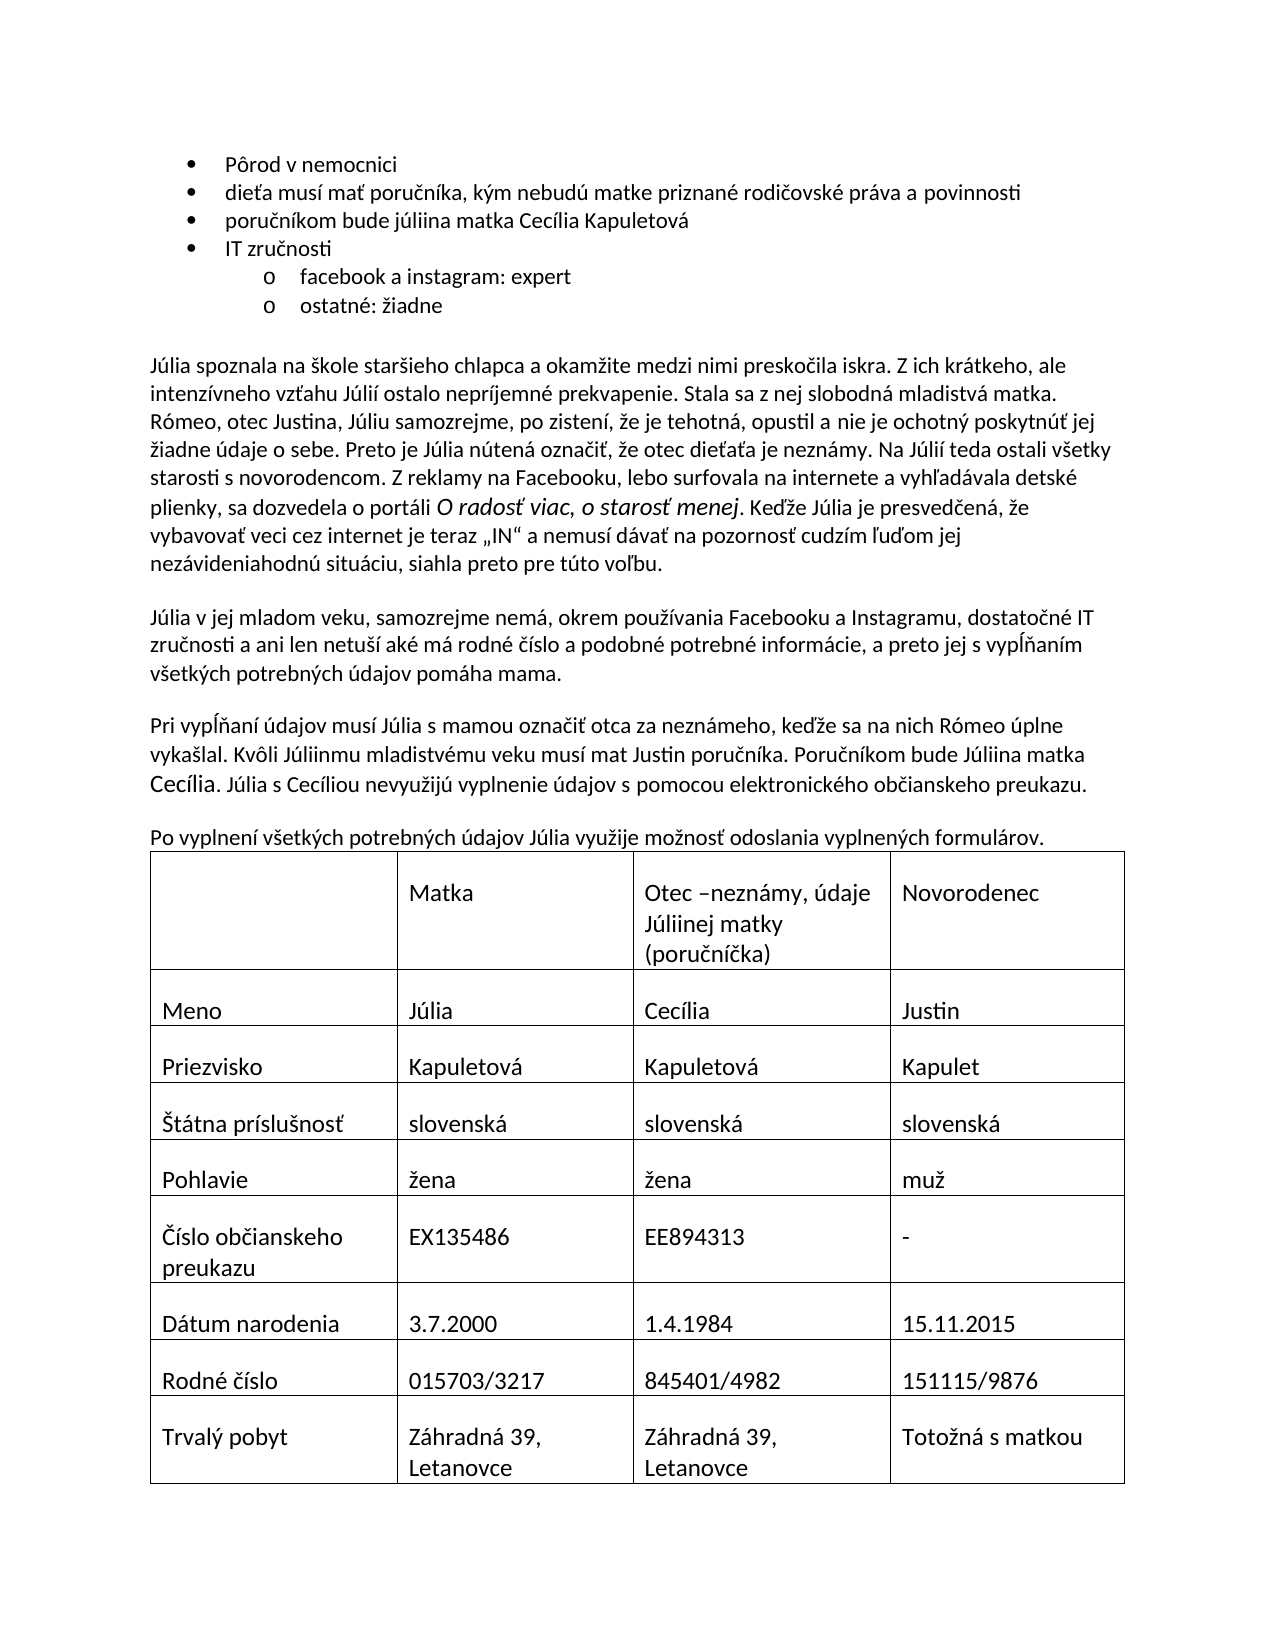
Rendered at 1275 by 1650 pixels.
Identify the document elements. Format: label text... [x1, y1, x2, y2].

text Júlia v jej mladom veku, samozrejme nemá, okrem používania Facebooku a Instagramu, dostatočné IT zručnosti a ani len netuší aké má rodné číslo a podobné potrebné informácie, a preto jej s vypĺňaním všetkých potrebných údajov pomáha mama. [150, 603, 1125, 687]
table_header Novorodenec [891, 852, 1124, 969]
table_cell Číslo občianskeho preukazu [151, 1196, 397, 1282]
table_cell Pohlavie [151, 1140, 397, 1195]
text Pri vypĺňaní údajov musí Júlia s mamou označiť otca za neznámeho, keďže sa na nich Rómeo úplne vykašlal. Kvôli Júliinmu mladistvému veku musí mat Justin poručníka. Poručníkom bude Júliina matka Cecília. Júlia s Cecíliou nevyužijú vyplnenie údajov s pomocou elektronického občianskeho preukazu. [150, 712, 1125, 798]
table_cell Trvalý pobyt [151, 1396, 397, 1482]
table_cell muž [891, 1140, 1124, 1195]
text Júlia spoznala na škole staršieho chlapca a okamžite medzi nimi preskočila iskra. Z ich krátkeho, ale intenzívneho vzťahu Júlií ostalo nepríjemné prekvapenie. Stala sa z nej slobodná mladistvá matka. Rómeo, otec Justina, Júliu samozrejme, po zistení, že je tehotná, opustil a nie je ochotný poskytnúť jej žiadne údaje o sebe. Preto je Júlia nútená označiť, že otec dieťaťa je neznámy. Na Júlií teda ostali všetky starosti s novorodencom. Z reklamy na Facebooku, lebo surfovala na internete a vyhľadávala detské plienky, sa dozvedela o portáli O radosť viac, o starosť menej. Keďže Júlia je presvedčená, že vybavovať veci cez internet je teraz „IN“ a nemusí dávať na pozornosť cudzím ľuďom jej nezávideniahodnú situáciu, siahla preto pre túto voľbu. [150, 351, 1125, 578]
list poručníkom bude júliina matka Cecília Kapuletová [187, 206, 1125, 234]
table_cell Cecília [634, 970, 890, 1025]
table_cell Meno [151, 970, 397, 1025]
table_cell Dátum narodenia [151, 1283, 397, 1339]
table_header Otec –neznámy, údaje Júliinej matky (poručníčka) [634, 852, 890, 969]
table_cell Záhradná 39, Letanovce [398, 1396, 633, 1482]
list IT zručnosti [187, 234, 1125, 262]
table_cell 845401/4982 [634, 1340, 890, 1395]
table_cell Záhradná 39, Letanovce [634, 1396, 890, 1482]
table_cell Júlia [398, 970, 633, 1025]
table_cell žena [634, 1140, 890, 1195]
table_cell žena [398, 1140, 633, 1195]
table_header [151, 852, 397, 969]
table_cell Justin [891, 970, 1124, 1025]
table_cell slovenská [398, 1083, 633, 1138]
table_cell 15.11.2015 [891, 1283, 1124, 1339]
table_cell Priezvisko [151, 1026, 397, 1082]
table_cell EE894313 [634, 1196, 890, 1282]
table_cell - [891, 1196, 1124, 1282]
list Pôrod v nemocnici [187, 150, 1125, 178]
list dieťa musí mať poručníka, kým nebudú matke priznané rodičovské práva a povinnosti [187, 178, 1125, 206]
text Po vyplnení všetkých potrebných údajov Júlia využije možnosť odoslania vyplnených formulárov. [150, 823, 1125, 851]
table_cell 3.7.2000 [398, 1283, 633, 1339]
table_cell 015703/3217 [398, 1340, 633, 1395]
table_cell Kapuletová [398, 1026, 633, 1082]
table_cell Kapuletová [634, 1026, 890, 1082]
list facebook a instagram: expert [262, 262, 1125, 291]
table_cell Rodné číslo [151, 1340, 397, 1395]
table_cell slovenská [634, 1083, 890, 1138]
table_cell slovenská [891, 1083, 1124, 1138]
table_cell Štátna príslušnosť [151, 1083, 397, 1138]
table_cell Totožná s matkou [891, 1396, 1124, 1482]
table_cell Kapulet [891, 1026, 1124, 1082]
table_cell 1.4.1984 [634, 1283, 890, 1339]
table_cell 151115/9876 [891, 1340, 1124, 1395]
table_cell EX135486 [398, 1196, 633, 1282]
list ostatné: žiadne [262, 291, 1125, 320]
table_header Matka [398, 852, 633, 969]
